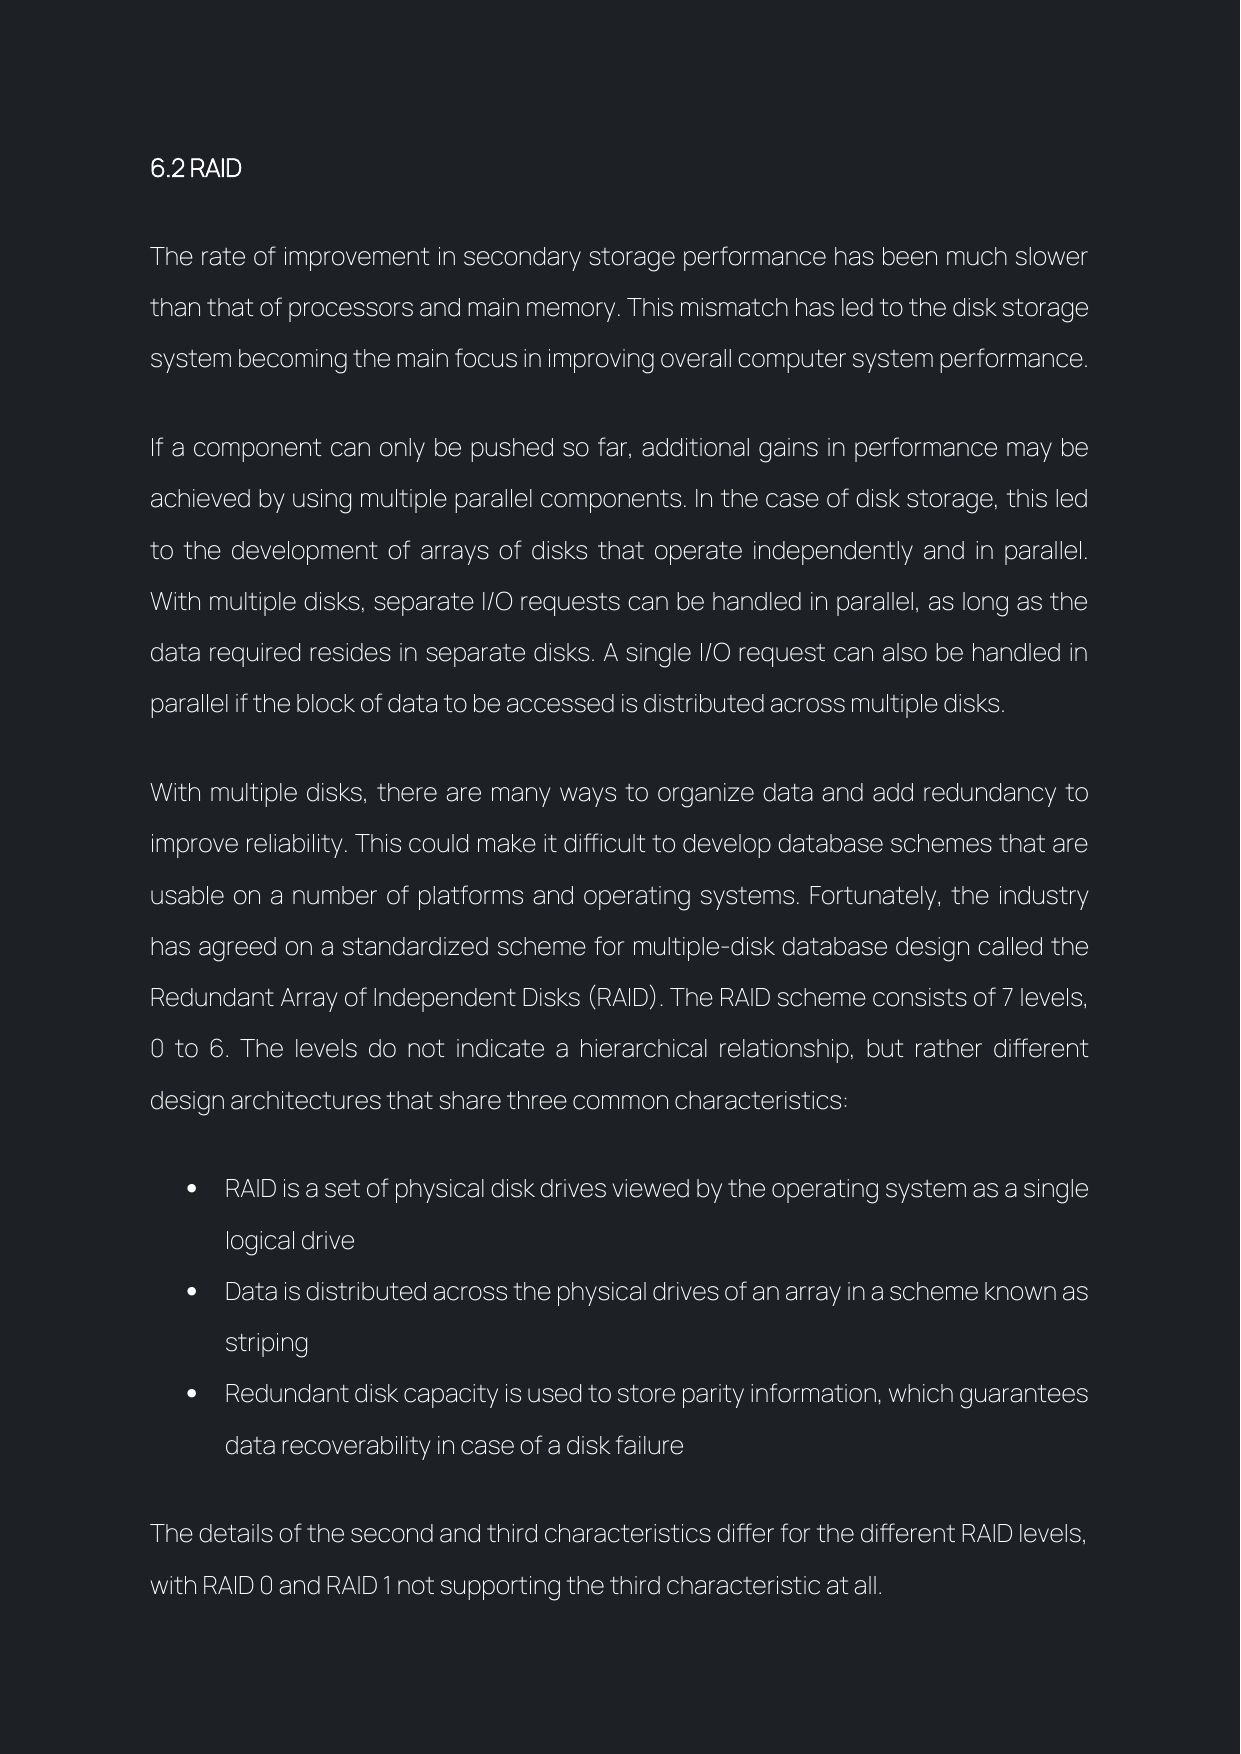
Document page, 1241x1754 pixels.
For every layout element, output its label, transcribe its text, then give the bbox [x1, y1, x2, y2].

list RAID is a set of physical disk drives viewed by the operating system as a single logical drive [187, 1171, 1090, 1257]
text If a component can only be pushed so far, additional gains in performance may be achieved by using multiple parallel components. In the case of disk storage, this led to the development of arrays of disks that operate independently and in parallel. With multiple disks, separate I/O requests can be handled in parallel, as long as the data required resides in separate disks. A single I/O request can also be handled in parallel if the block of data to be accessed is distributed across multiple disks. [150, 430, 1090, 720]
list Data is distributed across the physical drives of an array in a scheme known as striping [187, 1274, 1090, 1359]
list Redundant disk capacity is used to store parity information, which guarantees data recoverability in case of a disk failure [187, 1376, 1090, 1462]
text The rate of improvement in secondary storage performance has been much slower than that of processors and main memory. This mismatch has led to the disk storage system becoming the main focus in improving overall computer system performance. [150, 239, 1090, 375]
text The details of the second and third characteristics differ for the different RAID levels, with RAID 0 and RAID 1 not supporting the third characteristic at all. [150, 1516, 1090, 1602]
subtitle 6.2 RAID [150, 150, 1090, 184]
text With multiple disks, there are many ways to organize data and add redundancy to improve reliability. This could make it difficult to develop database schemes that are usable on a number of platforms and operating systems. Fortunately, the industry has agreed on a standardized scheme for multiple-disk database design called the Redundant Array of Independent Disks (RAID). The RAID scheme consists of 7 levels, 0 to 6. The levels do not indicate a hierarchical relationship, but rather different design architectures that share three common characteristics: [150, 775, 1090, 1117]
